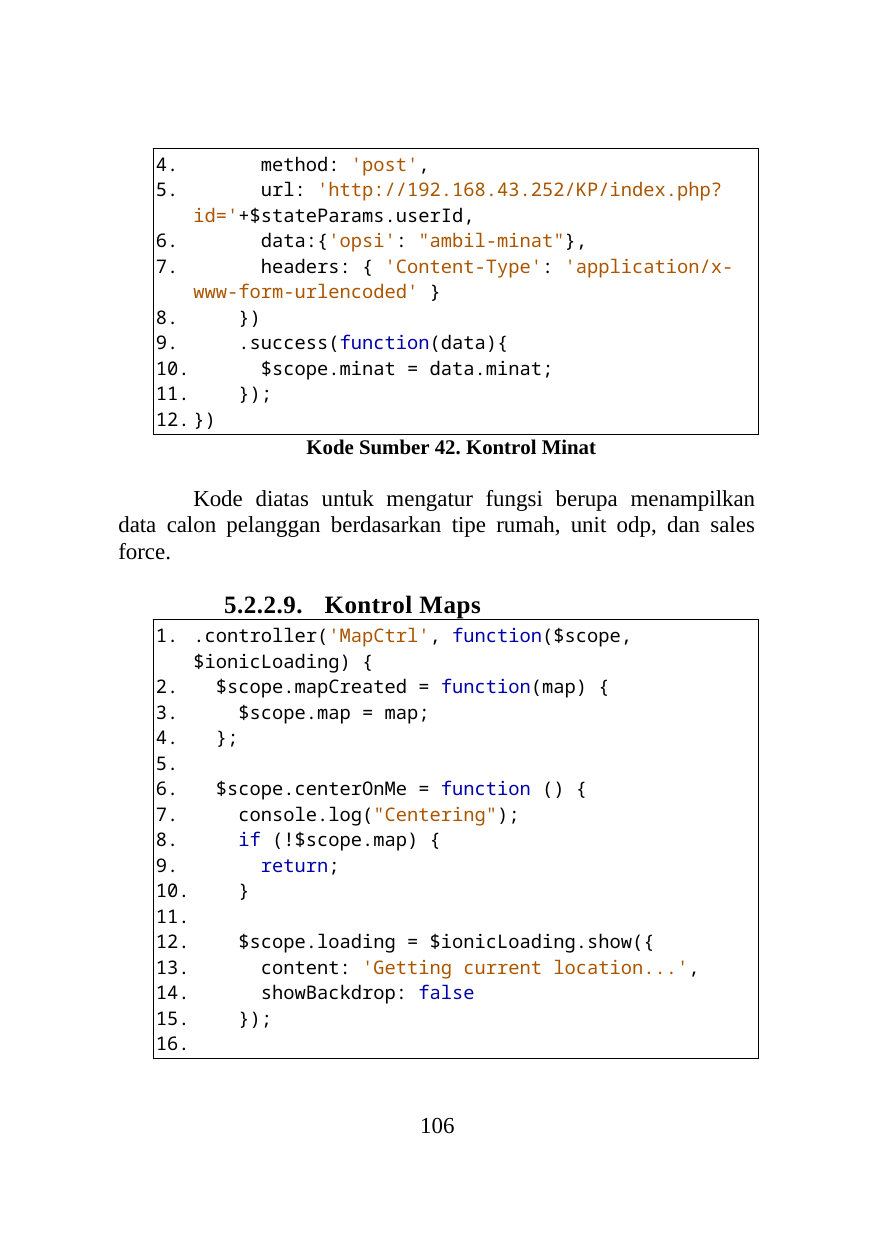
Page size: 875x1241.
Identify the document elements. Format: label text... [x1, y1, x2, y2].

list if (!$scope.map) { [154, 823, 758, 849]
list }) [154, 403, 758, 434]
list headers: { 'Content-Type': 'application/x-www-form-urlencoded' } [154, 250, 758, 301]
list }); [154, 1002, 758, 1031]
list .success(function(data){ [154, 326, 758, 352]
list url: 'http://192.168.43.252/KP/index.php?id='+$stateParams.userId, [154, 173, 758, 224]
list $scope.loading = $ionicLoading.show({ [154, 926, 758, 951]
list content: 'Getting current location...', [154, 951, 758, 977]
list $scope.centerOnMe = function () { [154, 772, 758, 798]
list }; [154, 721, 758, 750]
subtitle Kontrol Maps [224, 591, 756, 619]
list }); [154, 377, 758, 403]
text Kode Sumber 42. Kontrol Minat [146, 435, 756, 459]
list }) [154, 301, 758, 326]
list data:{'opsi': "ambil-minat"}, [154, 224, 758, 250]
list $scope.map = map; [154, 696, 758, 721]
list $scope.minat = data.minat; [154, 352, 758, 377]
list $scope.mapCreated = function(map) { [154, 670, 758, 696]
text Kode diatas untuk mengatur fungsi berupa menampilkan data calon pelanggan berdasarkan tipe rumah, unit odp, dan sales force. [118, 485, 756, 564]
list console.log("Centering"); [154, 798, 758, 823]
list .controller('MapCtrl', function($scope, $ionicLoading) { [154, 620, 758, 670]
list method: 'post', [154, 149, 758, 173]
list } [154, 874, 758, 903]
list return; [154, 849, 758, 874]
list showBackdrop: false [154, 977, 758, 1002]
